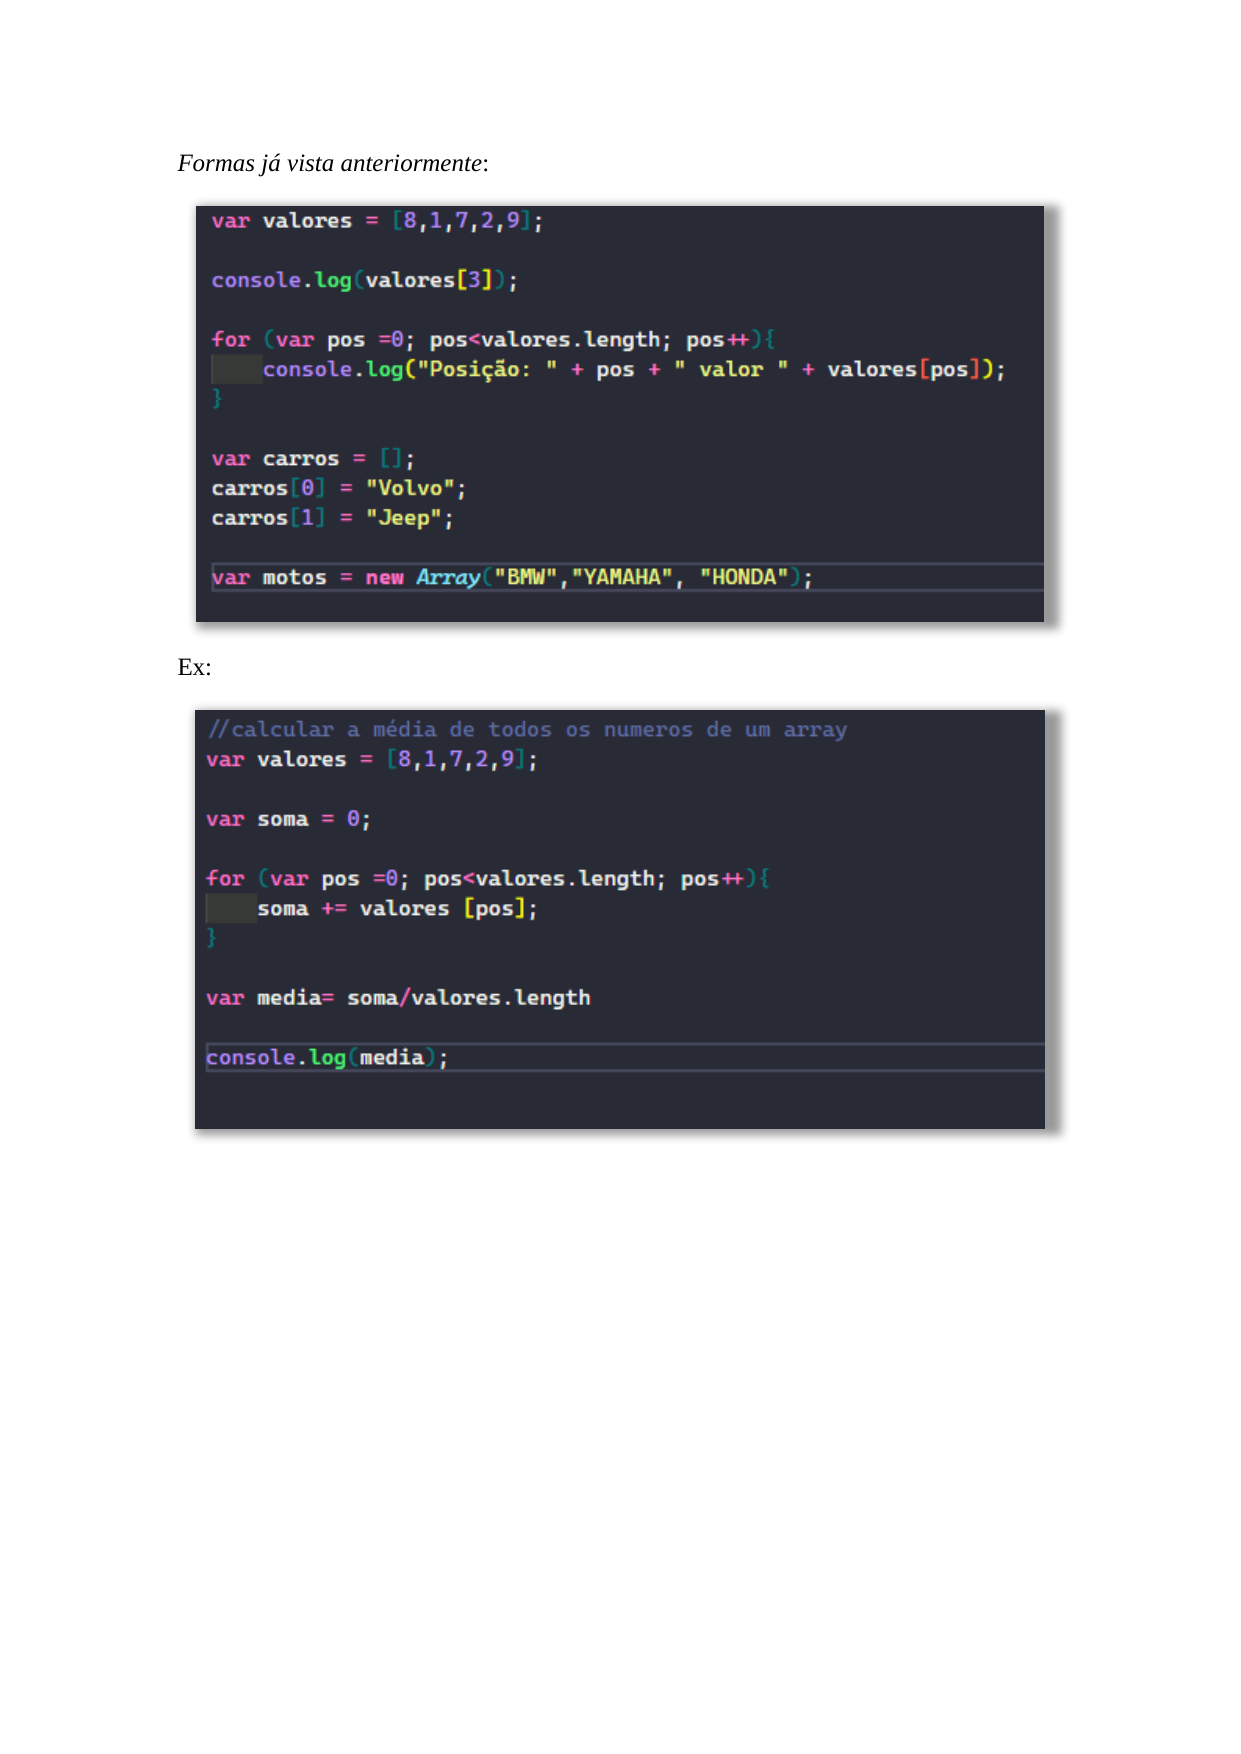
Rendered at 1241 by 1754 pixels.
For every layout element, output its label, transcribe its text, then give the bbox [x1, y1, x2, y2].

picture [195, 710, 1045, 1129]
text Ex: [177, 652, 1063, 681]
text Formas já vista anteriormente: [177, 148, 1063, 176]
picture [196, 206, 1044, 622]
